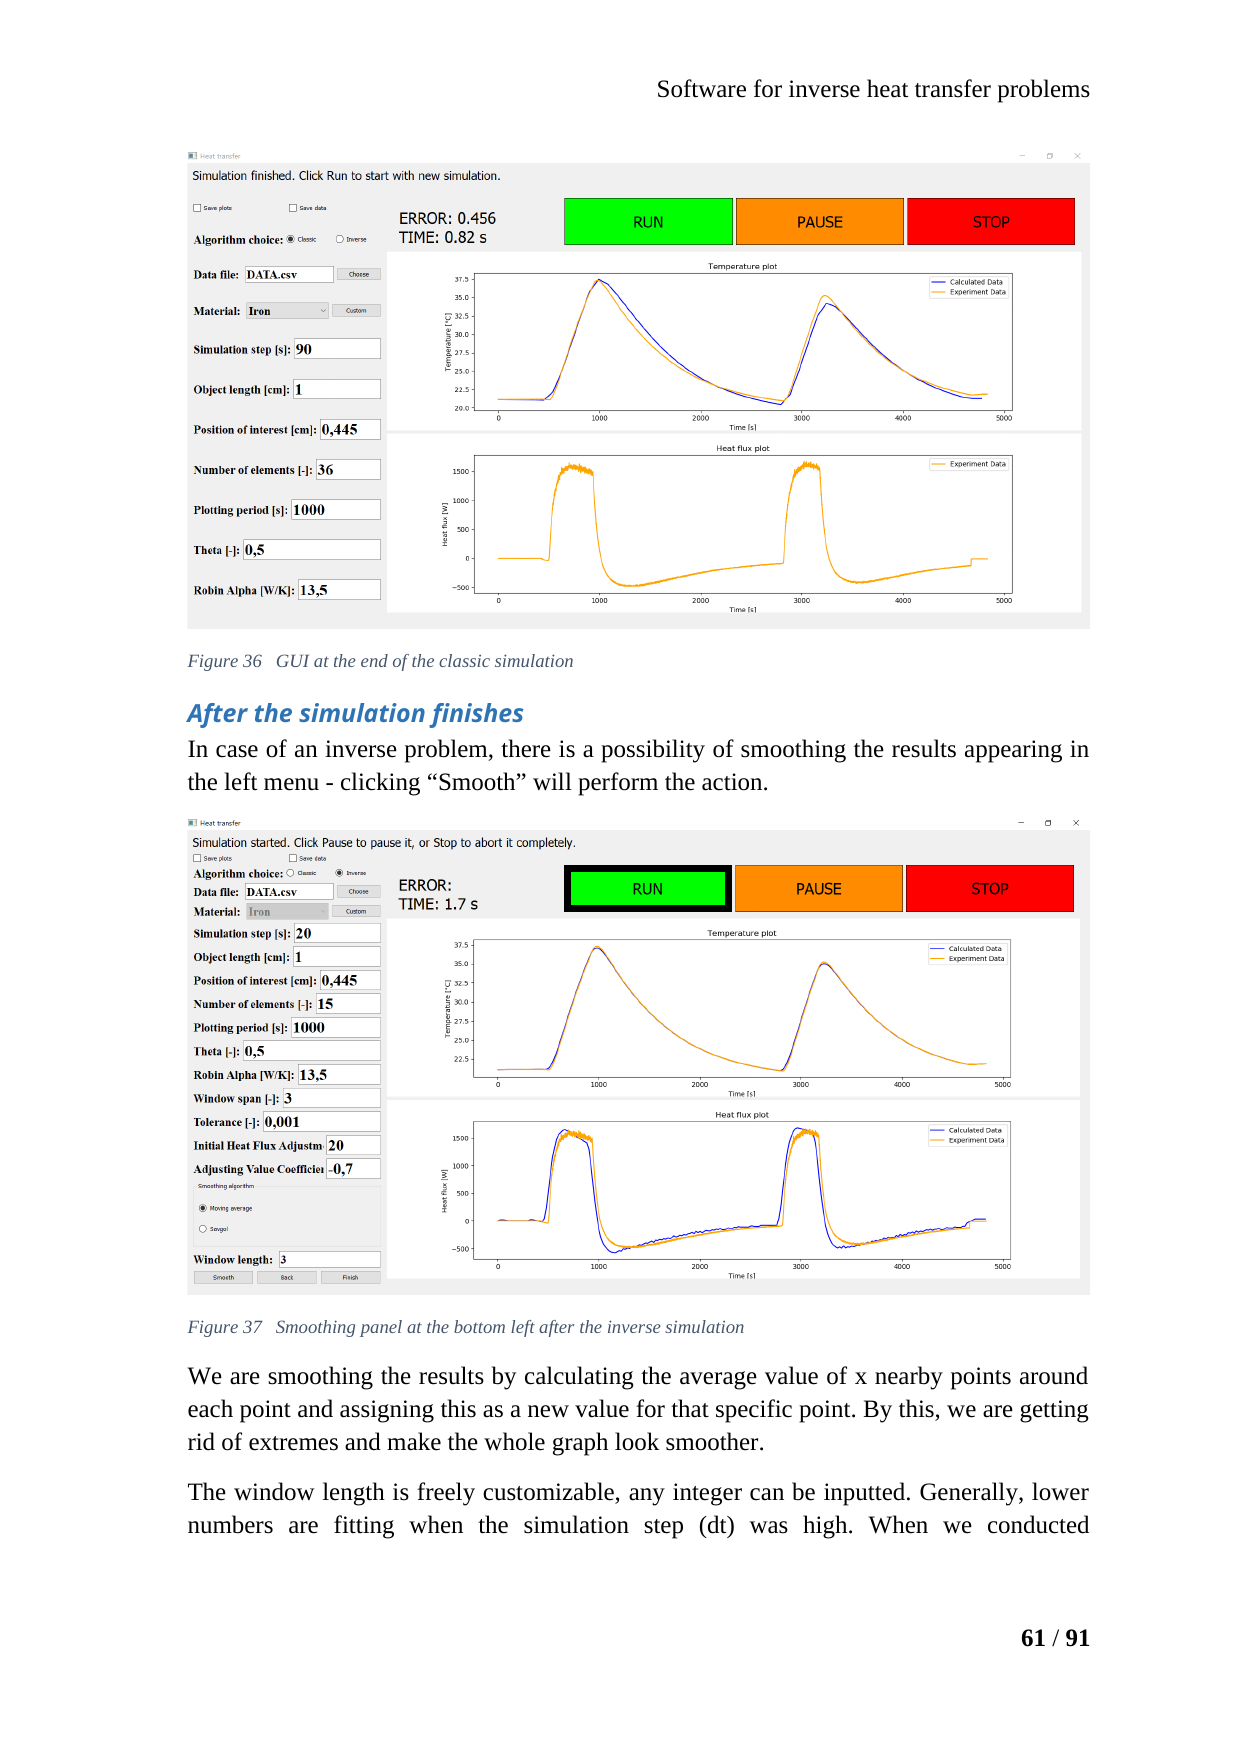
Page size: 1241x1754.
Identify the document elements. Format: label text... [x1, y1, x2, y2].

text In case of an inverse problem, there is a possibility of smoothing the results appearing in the left menu - clicking “Smooth” will perform the action. [187, 734, 1090, 796]
picture [187, 150, 1091, 629]
picture [187, 817, 1091, 1295]
text Figure 36 GUI at the end of the classic simulation [187, 649, 1090, 671]
subtitle After the simulation finishes [187, 695, 1090, 729]
text We are smoothing the results by calculating the average value of x nearby points around each point and assigning this as a new value for that specific point. By this, we are getting rid of extremes and make the whole graph look smoother. [187, 1361, 1090, 1456]
text Figure 37 Smoothing panel at the bottom left after the inverse simulation [187, 1316, 1090, 1337]
